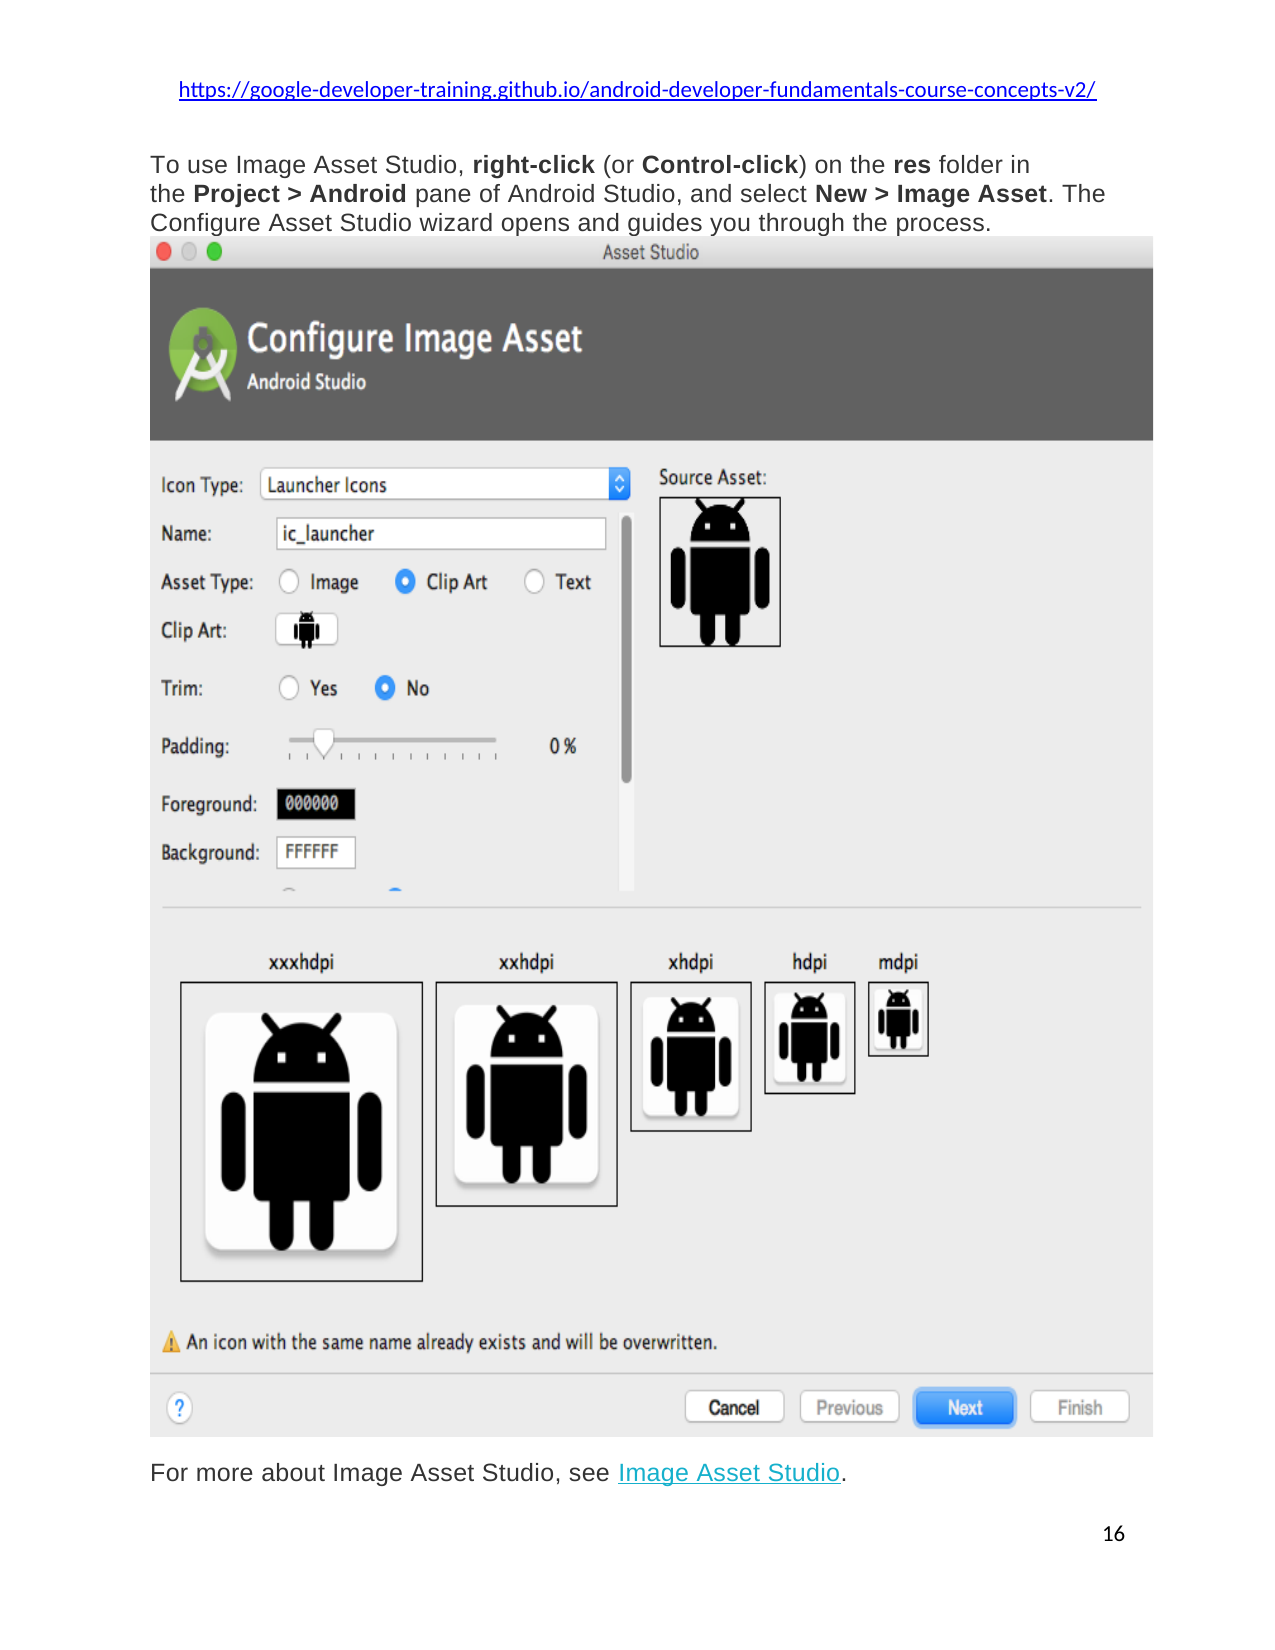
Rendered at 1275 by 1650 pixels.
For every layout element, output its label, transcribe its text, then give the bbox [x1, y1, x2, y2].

picture [150, 236, 1154, 1437]
text To use Image Asset Studio, right-click (or Control-click) on the res folder in the Project > Android pane of Android Studio, and select New > Image Asset. The Configure Asset Studio wizard opens and guides you through the process. [150, 150, 1125, 236]
text For more about Image Asset Studio, see Image Asset Studio. [150, 1457, 1125, 1486]
